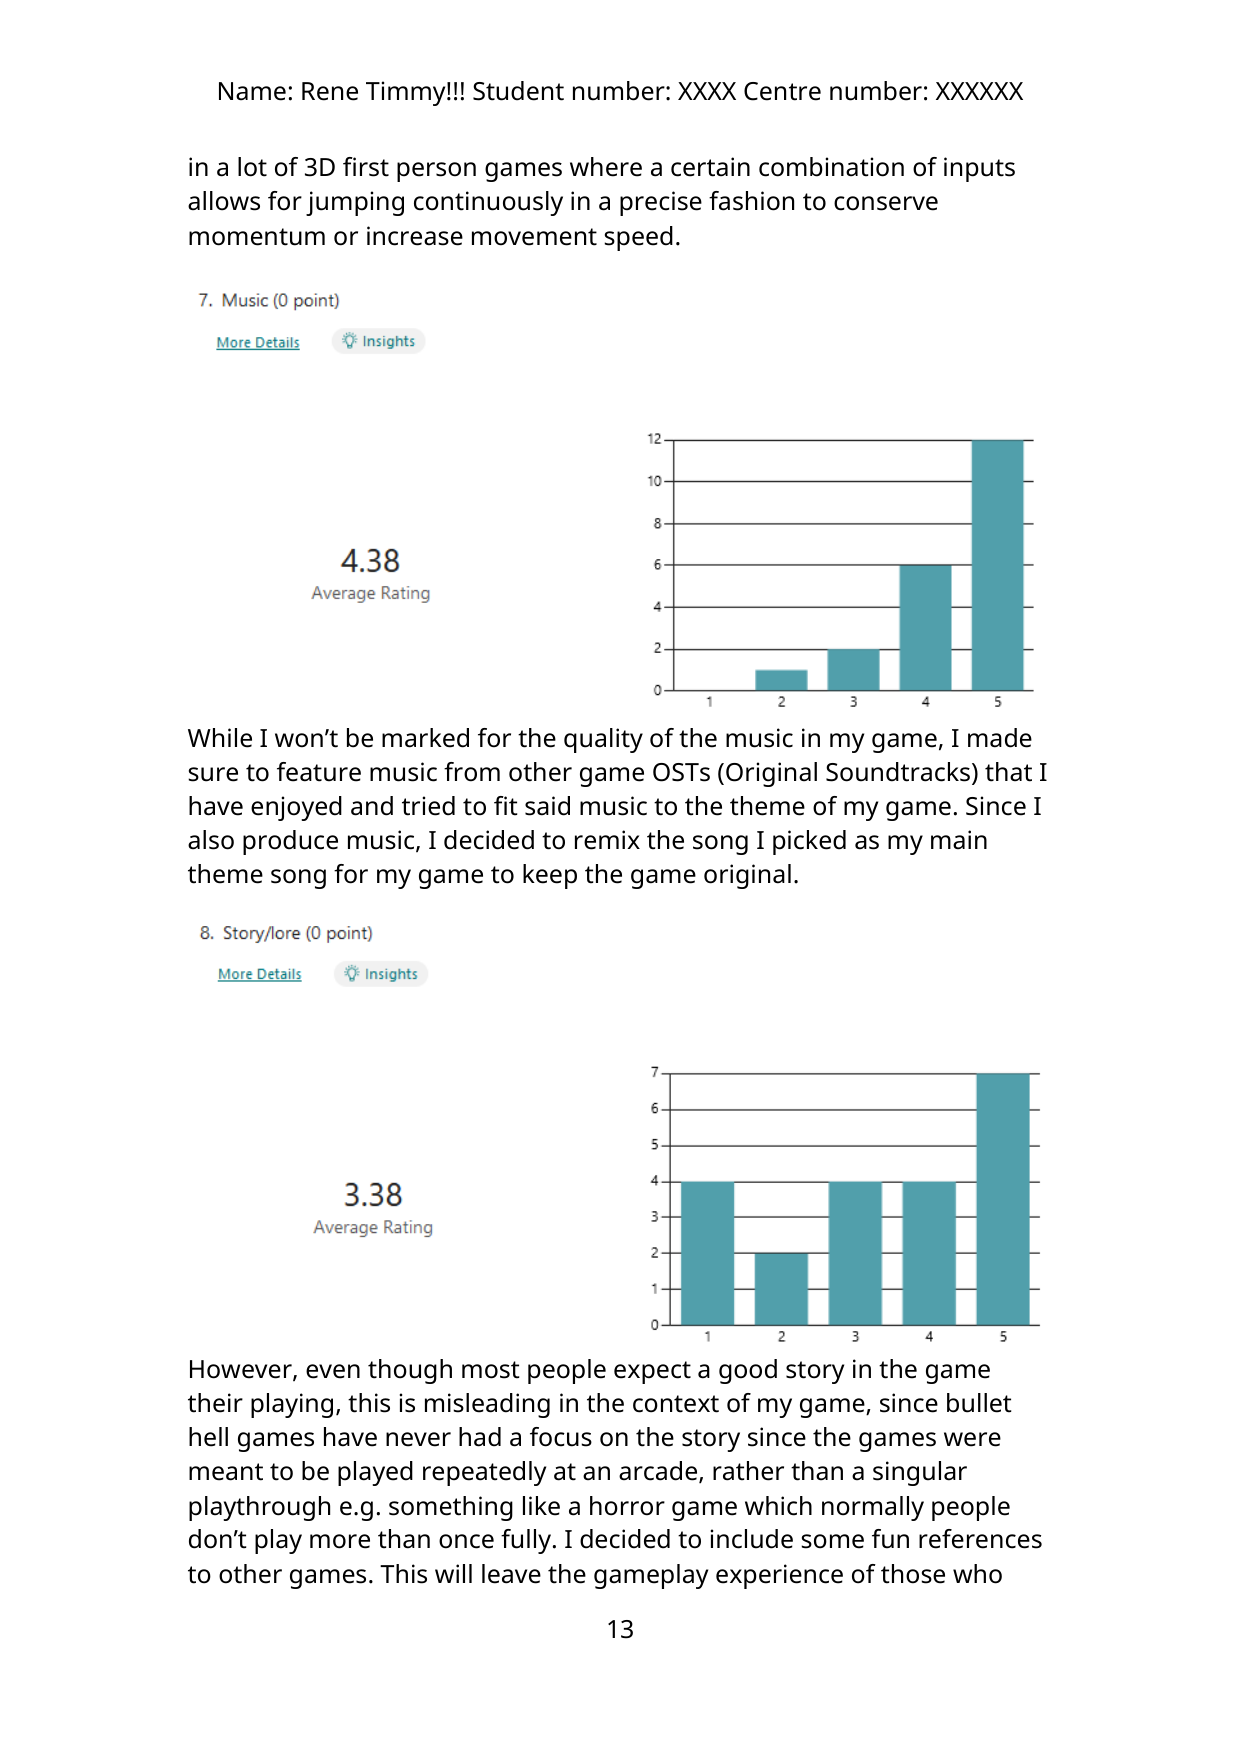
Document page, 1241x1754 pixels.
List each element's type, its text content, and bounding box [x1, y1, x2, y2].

picture [187, 925, 1053, 1352]
picture [187, 286, 1053, 721]
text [187, 150, 1053, 252]
text While I won’t be marked for the quality of the music in my game, I made sure to feature music from other game OSTs (Original Soundtracks) that I have enjoyed and tried to fit said music to the theme of my game. Since I also produce music, I decided to remix the song I picked as my main theme song for my game to keep the game original. [187, 721, 1053, 891]
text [187, 1352, 1053, 1590]
